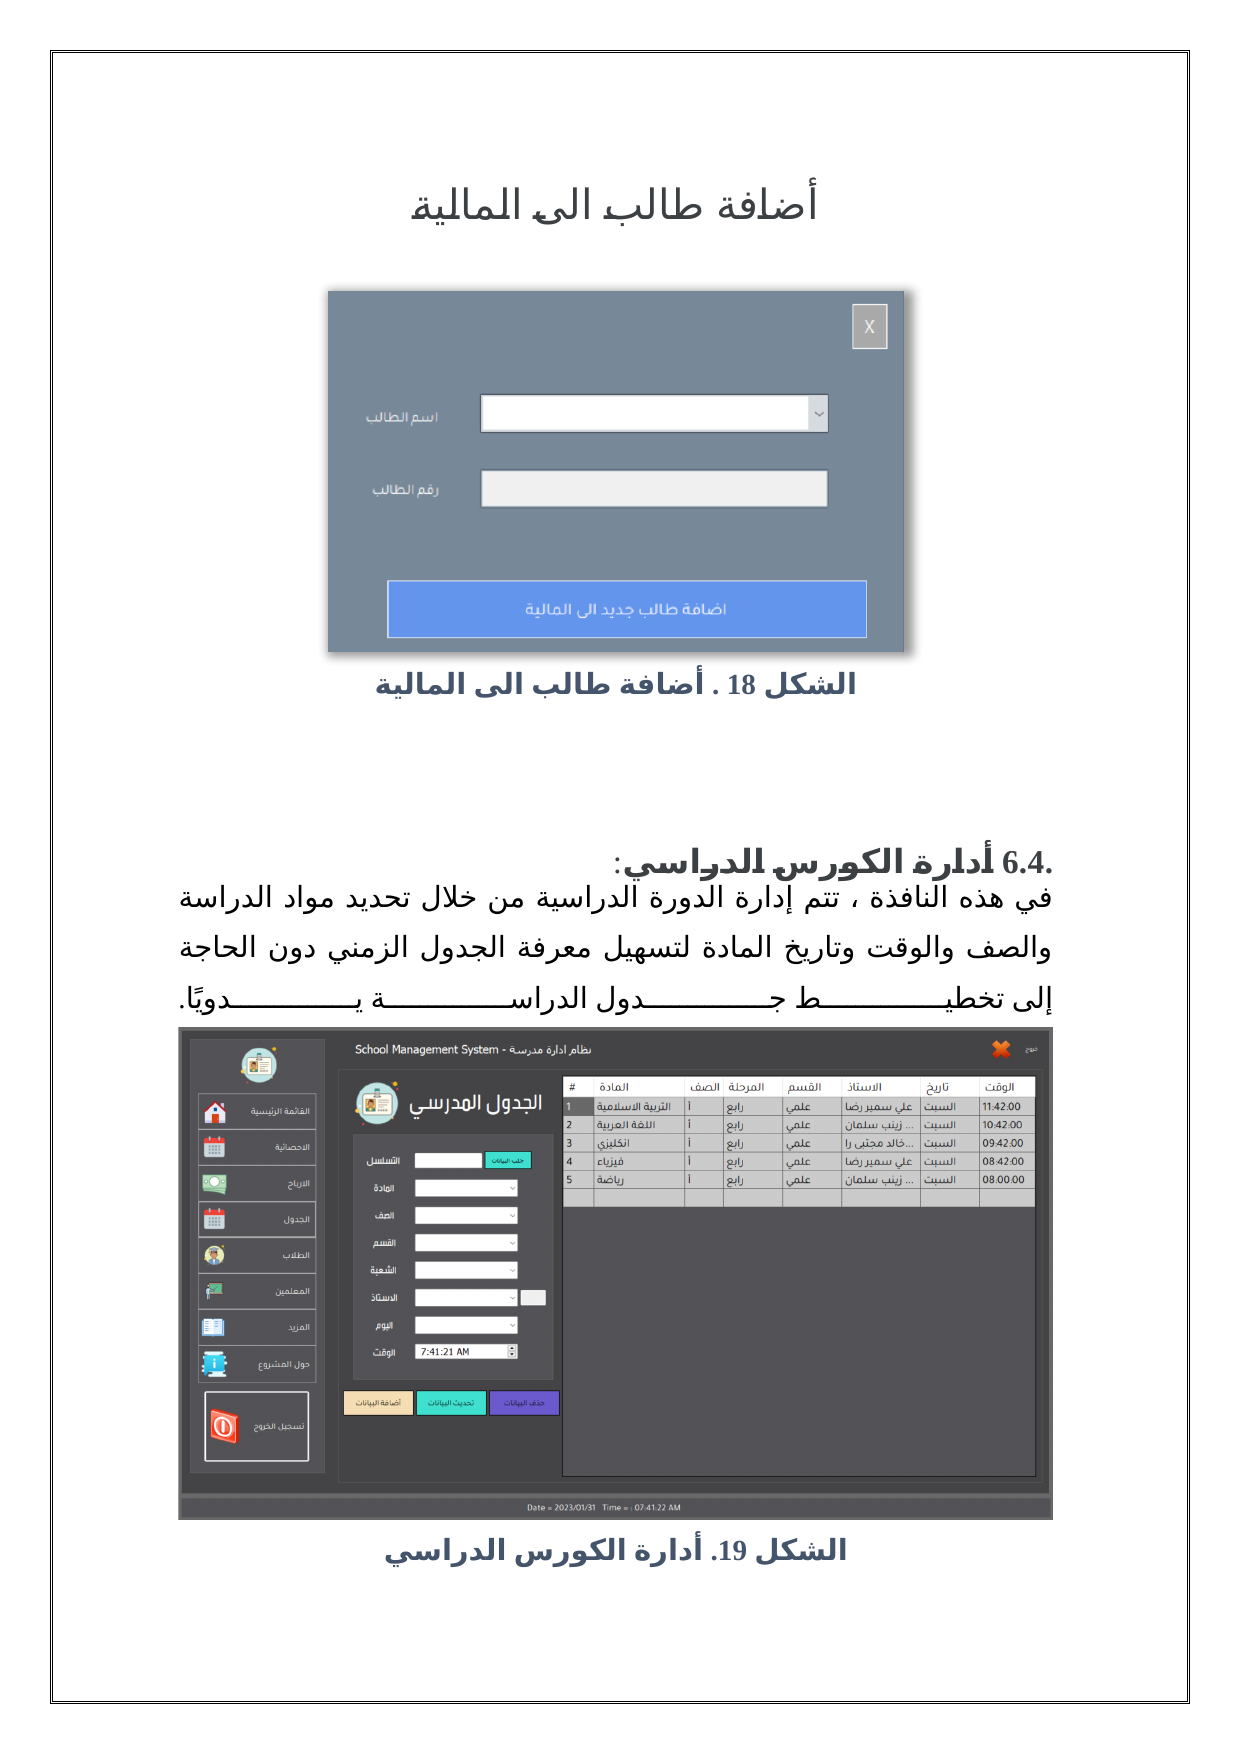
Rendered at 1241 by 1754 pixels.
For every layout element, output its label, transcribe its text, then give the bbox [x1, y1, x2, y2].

text الشكل 19. أدارة الكورس الدراسي [178, 1533, 1053, 1567]
picture [178, 1027, 1053, 1520]
picture [328, 291, 904, 652]
text الشكل 18 . أضافة طالب الى المالية [178, 667, 1053, 700]
text أضافة طالب الى المالية [178, 180, 1053, 228]
text في هذه النافذة ، تتم إدارة الدورة الدراسية من خلال تحديد مواد الدراسة والصف والوقت وتاريخ المادة لتسهيل معرفة الجدول الزمني دون الحاجة إلى تخطيط جدول الدراسة يدويًا. [178, 880, 1053, 1027]
subtitle .6.4 أدارة الكورس الدراسي: [178, 842, 1053, 880]
